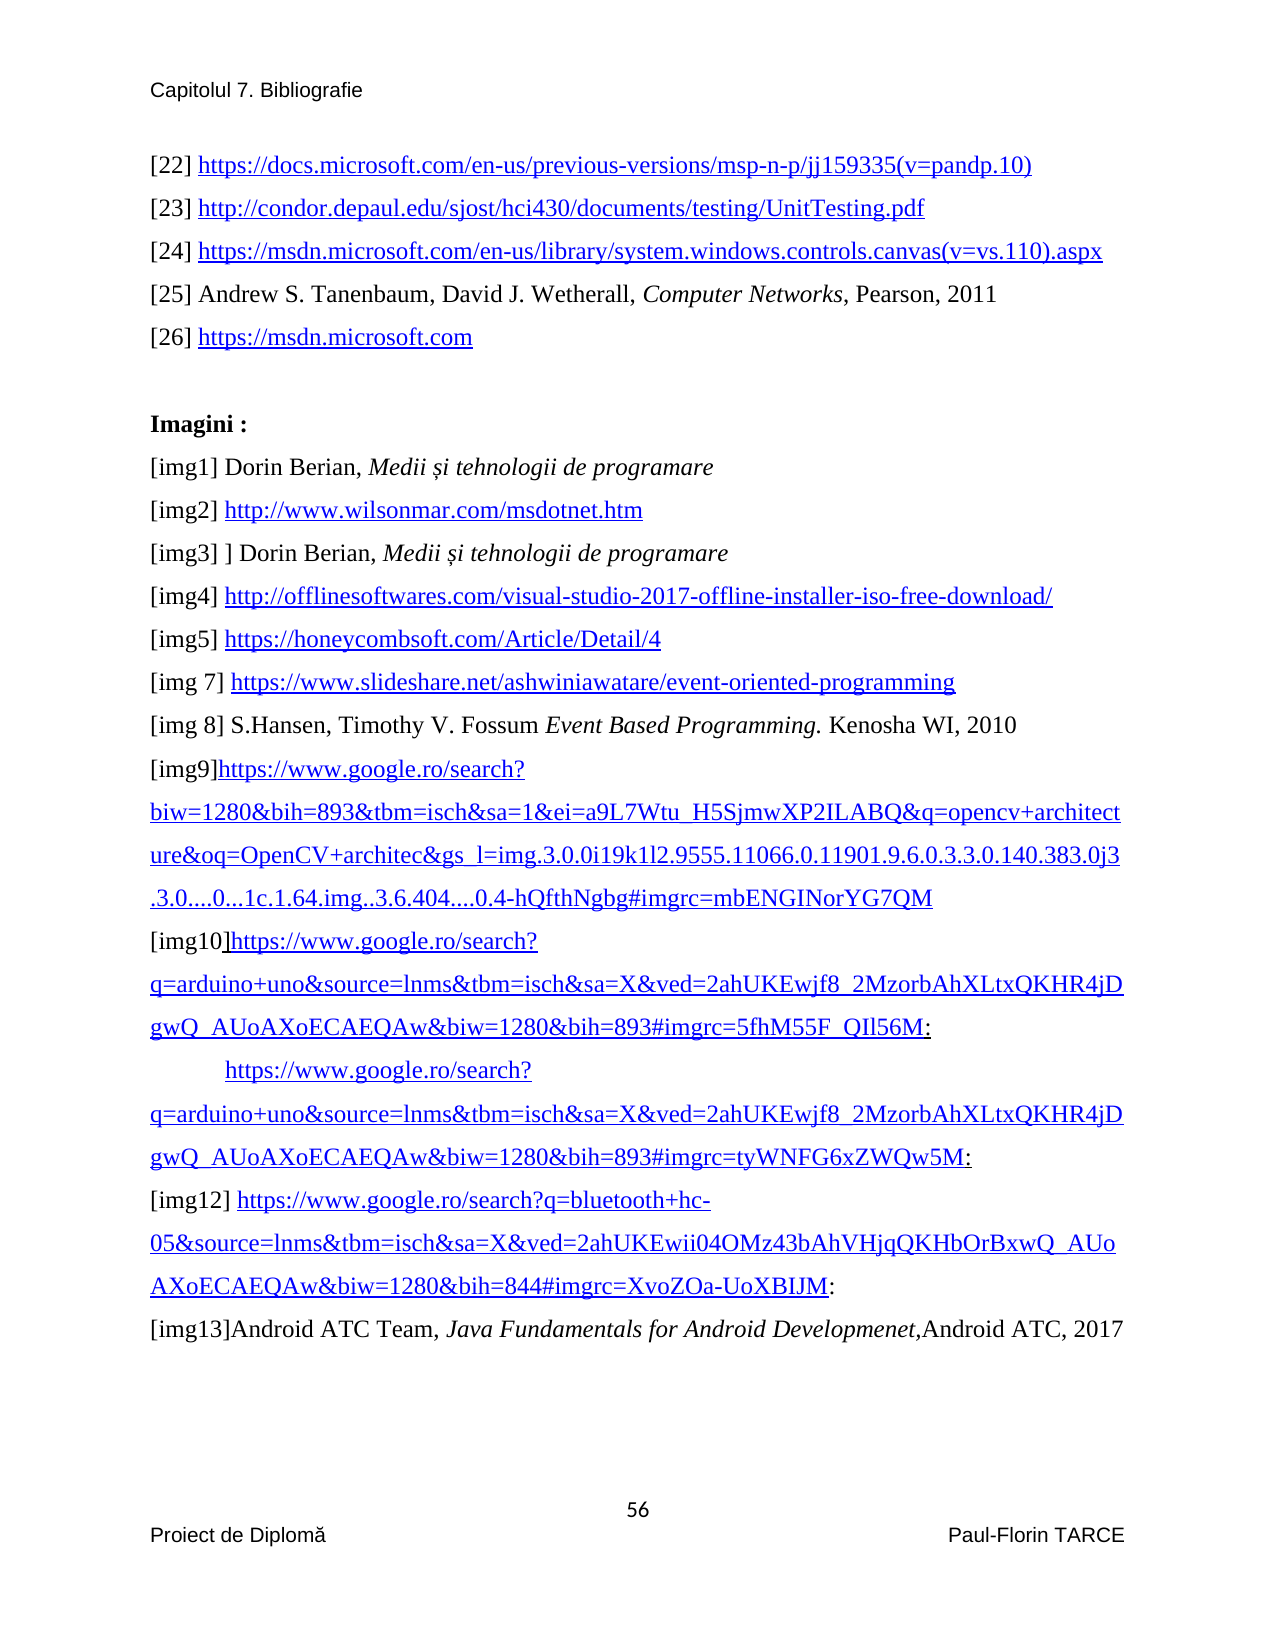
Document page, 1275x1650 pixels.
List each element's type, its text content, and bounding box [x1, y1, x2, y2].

text [23] http://condor.depaul.edu/sjost/hci430/documents/testing/UnitTesting.pdf [150, 193, 1125, 222]
text [img4] http://offlinesoftwares.com/visual-studio-2017-offline-installer-iso-free-download/ [150, 581, 1125, 610]
text [img10]https://www.google.ro/search?q=arduino+uno&source=lnms&tbm=isch&sa=X&ved=2ahUKEwjf8_2MzorbAhXLtxQKHR4jDgwQ_AUoAXoECAEQAw&biw=1280&bih=893#imgrc=5fhM55F_QIl56M: [150, 926, 1125, 1041]
text [img 8] S.Hansen, Timothy V. Fossum Event Based Programming. Kenosha WI, 2010 [150, 711, 1125, 739]
text [img5] https://honeycombsoft.com/Article/Detail/4 [150, 624, 1125, 653]
text https://www.google.ro/search?q=arduino+uno&source=lnms&tbm=isch&sa=X&ved=2ahUKEwjf8_2MzorbAhXLtxQKHR4jDgwQ_AUoAXoECAEQAw&biw=1280&bih=893#imgrc=tyWNFG6xZWQw5M: [150, 1056, 1125, 1171]
text [25] Andrew S. Tanenbaum, David J. Wetherall, Computer Networks, Pearson, 2011 [150, 279, 1125, 308]
text [img12] https://www.google.ro/search?q=bluetooth+hc-05&source=lnms&tbm=isch&sa=X&ved=2ahUKEwii04OMz43bAhVHjqQKHbOrBxwQ_AUoAXoECAEQAw&biw=1280&bih=844#imgrc=XvoZOa-UoXBIJM: [150, 1185, 1125, 1300]
text [img3] ] Dorin Berian, Medii și tehnologii de programare [150, 538, 1125, 567]
text [img2] http://www.wilsonmar.com/msdotnet.htm [150, 495, 1125, 524]
text [img 7] https://www.slideshare.net/ashwiniawatare/event-oriented-programming [150, 667, 1125, 696]
text [24] https://msdn.microsoft.com/en-us/library/system.windows.controls.canvas(v=vs.110).aspx [150, 236, 1125, 265]
text [26] https://msdn.microsoft.com [150, 322, 1125, 351]
text [img9]https://www.google.ro/search?biw=1280&bih=893&tbm=isch&sa=1&ei=a9L7Wtu_H5SjmwXP2ILABQ&q=opencv+architecture&oq=OpenCV+architec&gs_l=img.3.0.0i19k1l2.9555.11066.0.11901.9.6.0.3.3.0.140.383.0j3.3.0....0...1c.1.64.img..3.6.404....0.4-hQfthNgbg#imgrc=mbENGINorYG7QM [150, 754, 1125, 912]
text [img1] Dorin Berian, Medii și tehnologii de programare [150, 452, 1125, 481]
text Imagini : [150, 409, 1125, 437]
text [22] https://docs.microsoft.com/en-us/previous-versions/msp-n-p/jj159335(v=pandp.10) [150, 150, 1125, 179]
text [img13]Android ATC Team, Java Fundamentals for Android Developmenet,Android ATC, 2017 [150, 1314, 1125, 1386]
